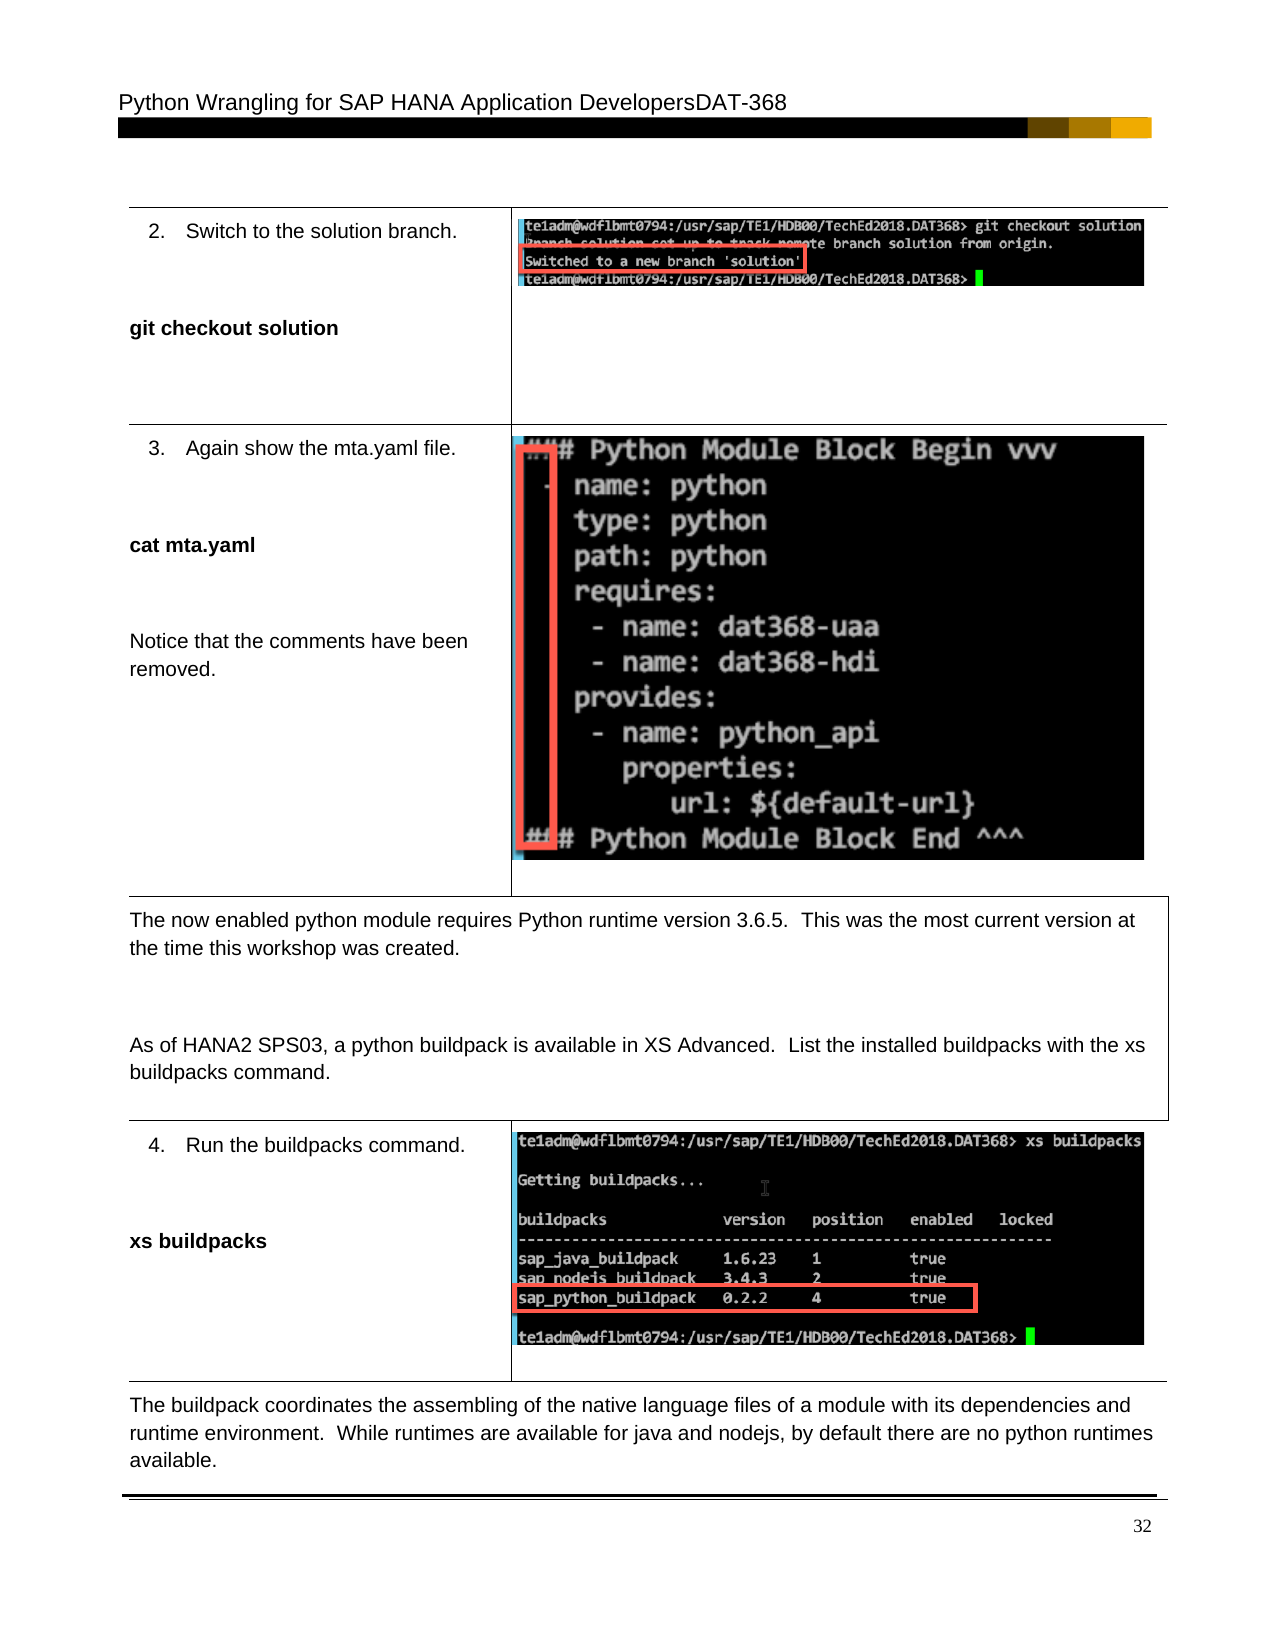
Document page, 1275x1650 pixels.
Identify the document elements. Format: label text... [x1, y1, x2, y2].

picture [511, 436, 1145, 860]
table_cell [512, 208, 1168, 424]
picture [511, 219, 1145, 286]
table_cell [512, 1121, 1168, 1381]
table_cell Run the buildpacks command. xs buildpacks [129, 1121, 511, 1381]
table_cell The now enabled python module requires Python runtime version 3.6.5. This was the most current version at the time this workshop was created. As of HANA2 SPS03, a python buildpack is available in XS Advanced. List the installed buildpacks with the xs buildpacks command. [129, 897, 1168, 1120]
table_cell [512, 424, 1168, 896]
table_cell Switch to the solution branch. git checkout solution [129, 208, 511, 424]
table_cell Again show the mta.yaml file. cat mta.yaml Notice that the comments have been removed. [129, 425, 511, 896]
picture [511, 1132, 1145, 1345]
table_cell The buildpack coordinates the assembling of the native language files of a module with its dependencies and runtime environment. While runtimes are available for java and nodejs, by default there are no python runtimes available. [129, 1381, 1168, 1499]
